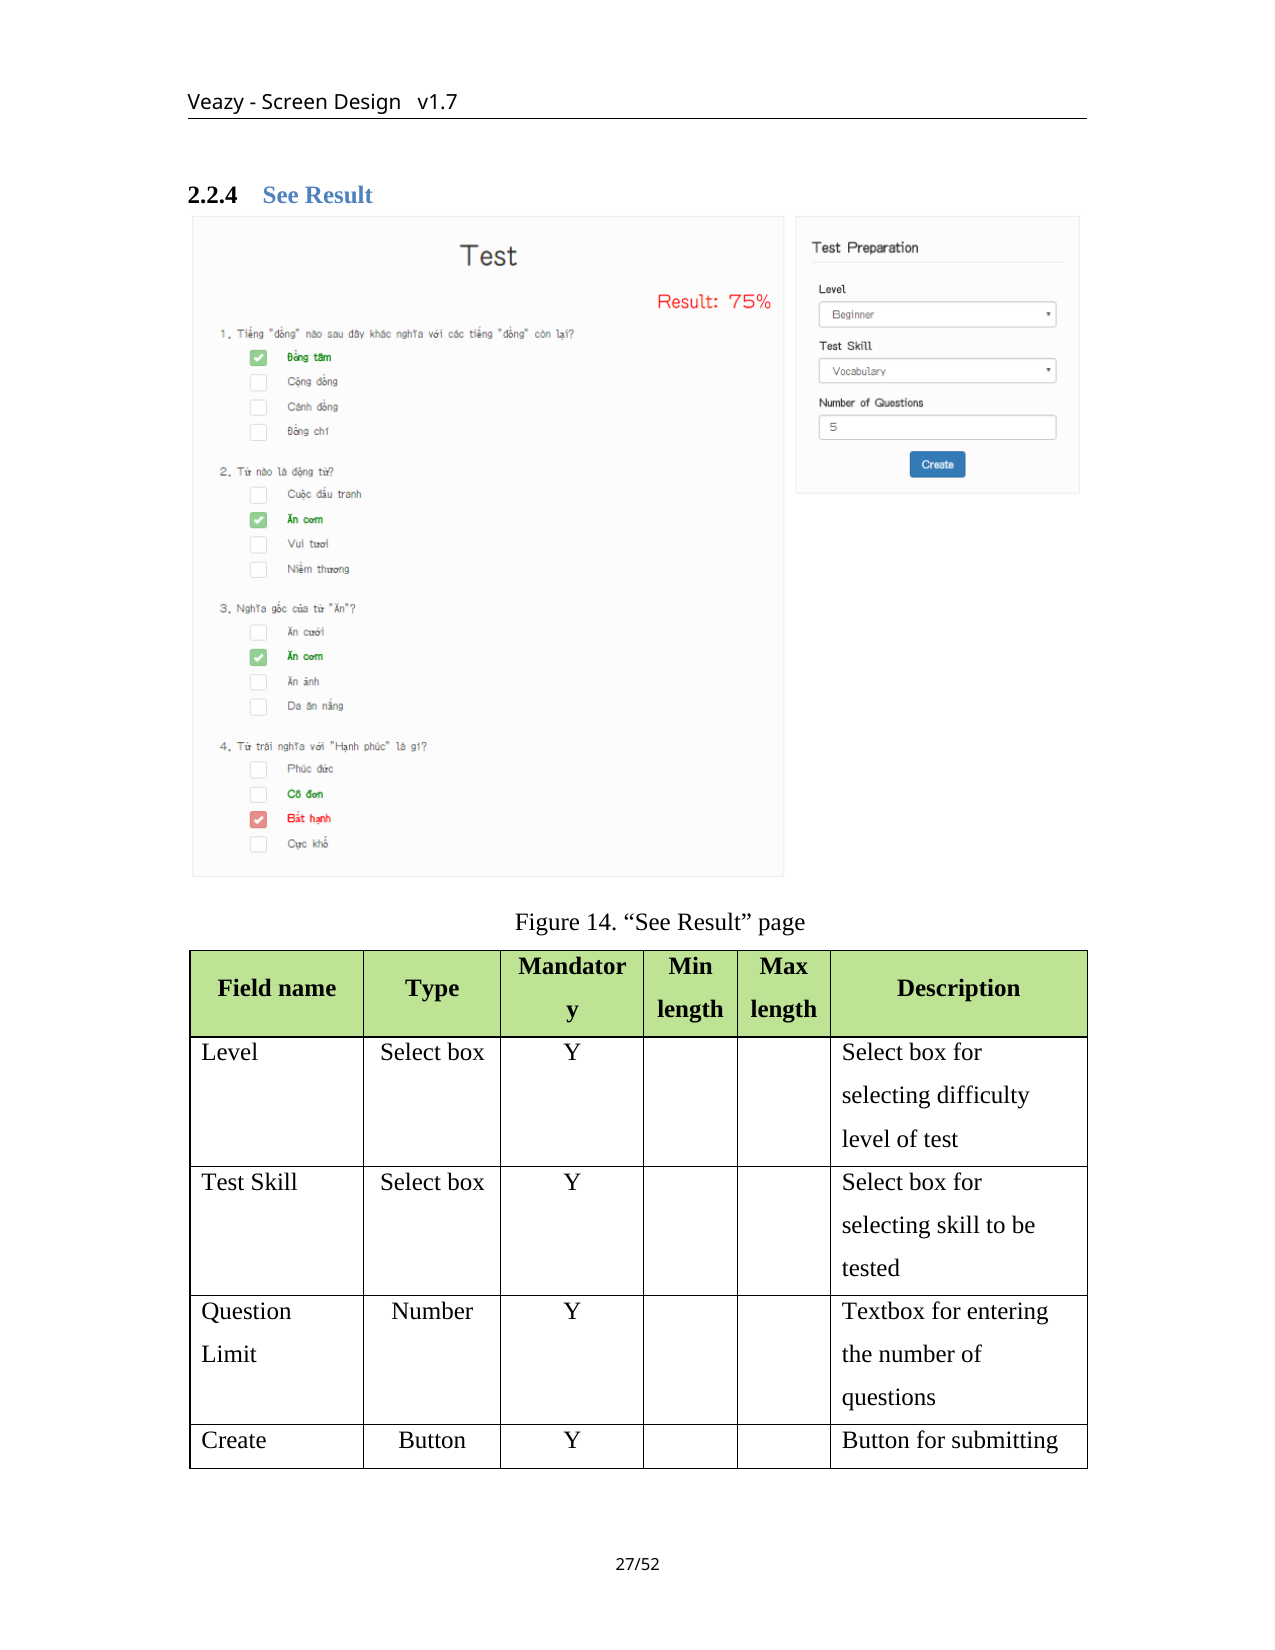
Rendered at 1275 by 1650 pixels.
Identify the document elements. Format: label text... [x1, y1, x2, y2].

table_cell Create [191, 1425, 363, 1468]
table_cell [738, 1038, 830, 1166]
subtitle See Result [187, 180, 1087, 209]
table_cell Select box for selecting skill to be tested [831, 1167, 1087, 1295]
table_header Mandatory [501, 951, 643, 1036]
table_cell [831, 1425, 1087, 1468]
table_cell Number [364, 1296, 500, 1424]
table_cell [644, 1038, 737, 1166]
table_cell [738, 1425, 830, 1468]
table_cell Y [501, 1038, 643, 1166]
picture [187, 213, 1088, 883]
table_header Min length [644, 951, 737, 1036]
table_header Max length [738, 951, 830, 1036]
table_cell Y [501, 1425, 643, 1468]
table_cell Test Skill [191, 1167, 363, 1295]
table_header Description [831, 951, 1087, 1036]
table_cell Button [364, 1425, 500, 1468]
table_cell [644, 1296, 737, 1424]
table_cell [738, 1167, 830, 1295]
table_cell Textbox for entering the number of questions [831, 1296, 1087, 1424]
table_cell Select box [364, 1167, 500, 1295]
text Figure 14. “See Result” page [232, 907, 1087, 936]
table_cell Select box [364, 1038, 500, 1166]
table_cell [644, 1167, 737, 1295]
table_cell Level [191, 1038, 363, 1166]
table_cell Question Limit [191, 1296, 363, 1424]
table_cell Y [501, 1167, 643, 1295]
table_header Field name [191, 951, 363, 1036]
table_cell [738, 1296, 830, 1424]
table_cell Select box for selecting difficulty level of test [831, 1038, 1087, 1166]
table_header Type [364, 951, 500, 1036]
table_cell Y [501, 1296, 643, 1424]
table_cell [644, 1425, 737, 1468]
